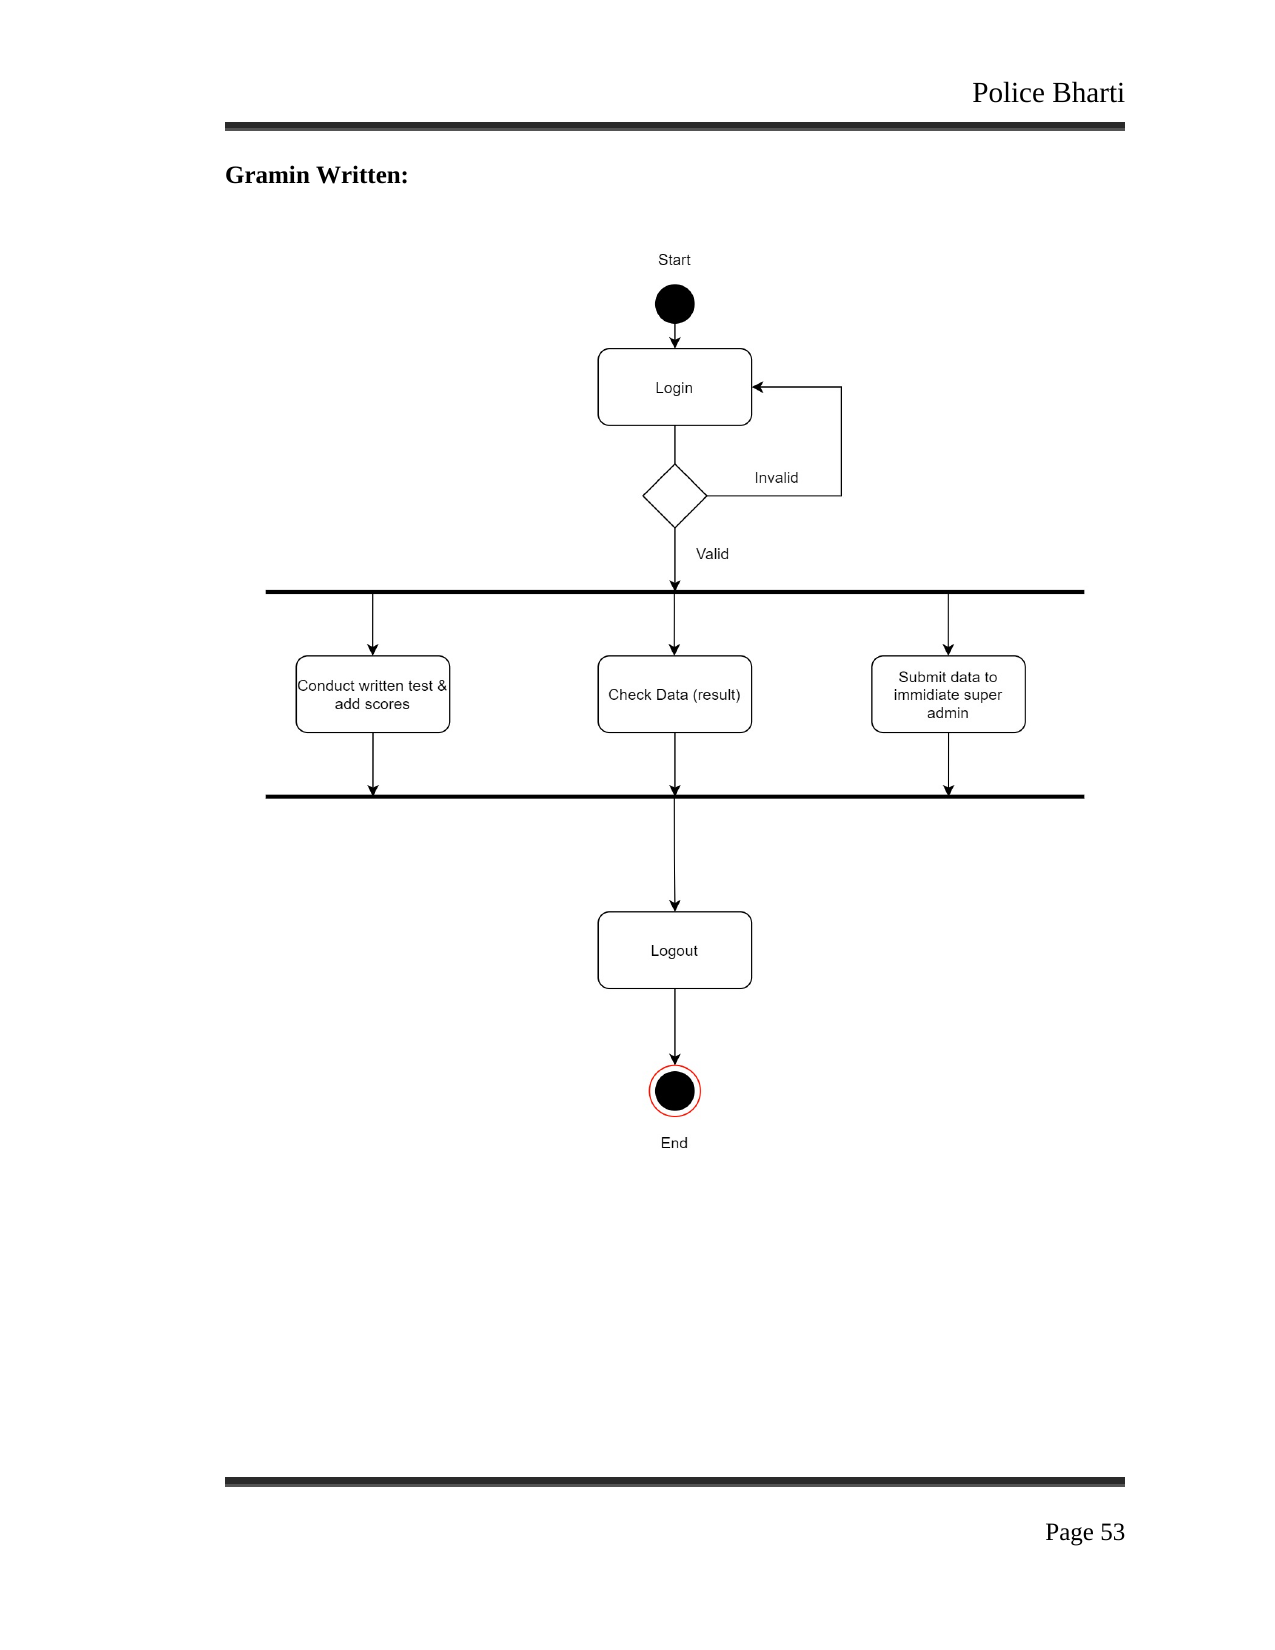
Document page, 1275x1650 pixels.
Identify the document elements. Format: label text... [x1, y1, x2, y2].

picture [225, 207, 1125, 1194]
text Gramin Written: [225, 160, 1125, 189]
